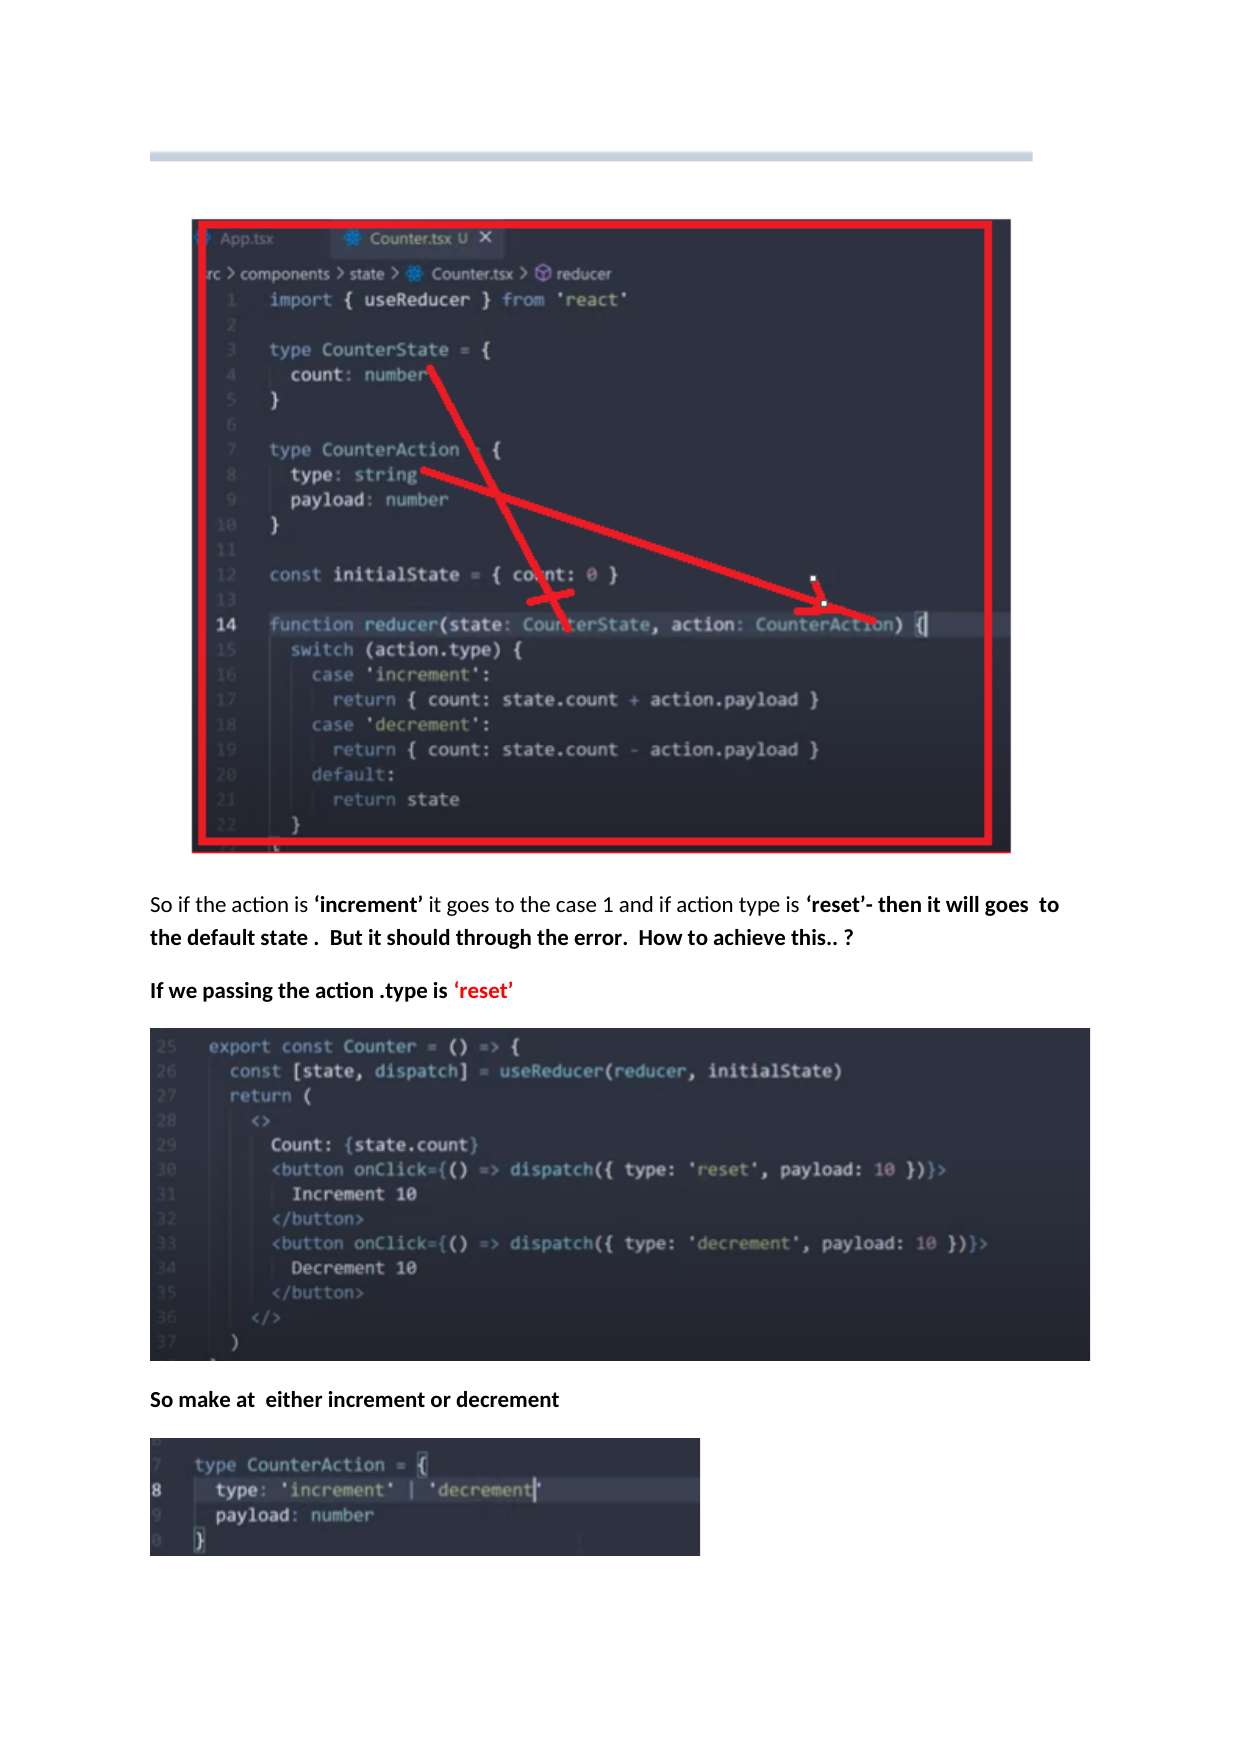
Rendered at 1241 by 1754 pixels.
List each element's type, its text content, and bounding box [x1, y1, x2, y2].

text If we passing the action .type is ‘reset’ [150, 976, 1090, 1004]
picture [150, 1028, 1091, 1361]
picture [150, 1438, 700, 1556]
text So make at either increment or decrement [150, 1385, 1090, 1413]
picture [150, 150, 1033, 866]
text So if the action is ‘increment’ it goes to the case 1 and if action type is ‘reset’- then it will goes to the default state . But it should through the error. How to achieve this.. ? [150, 891, 1090, 951]
